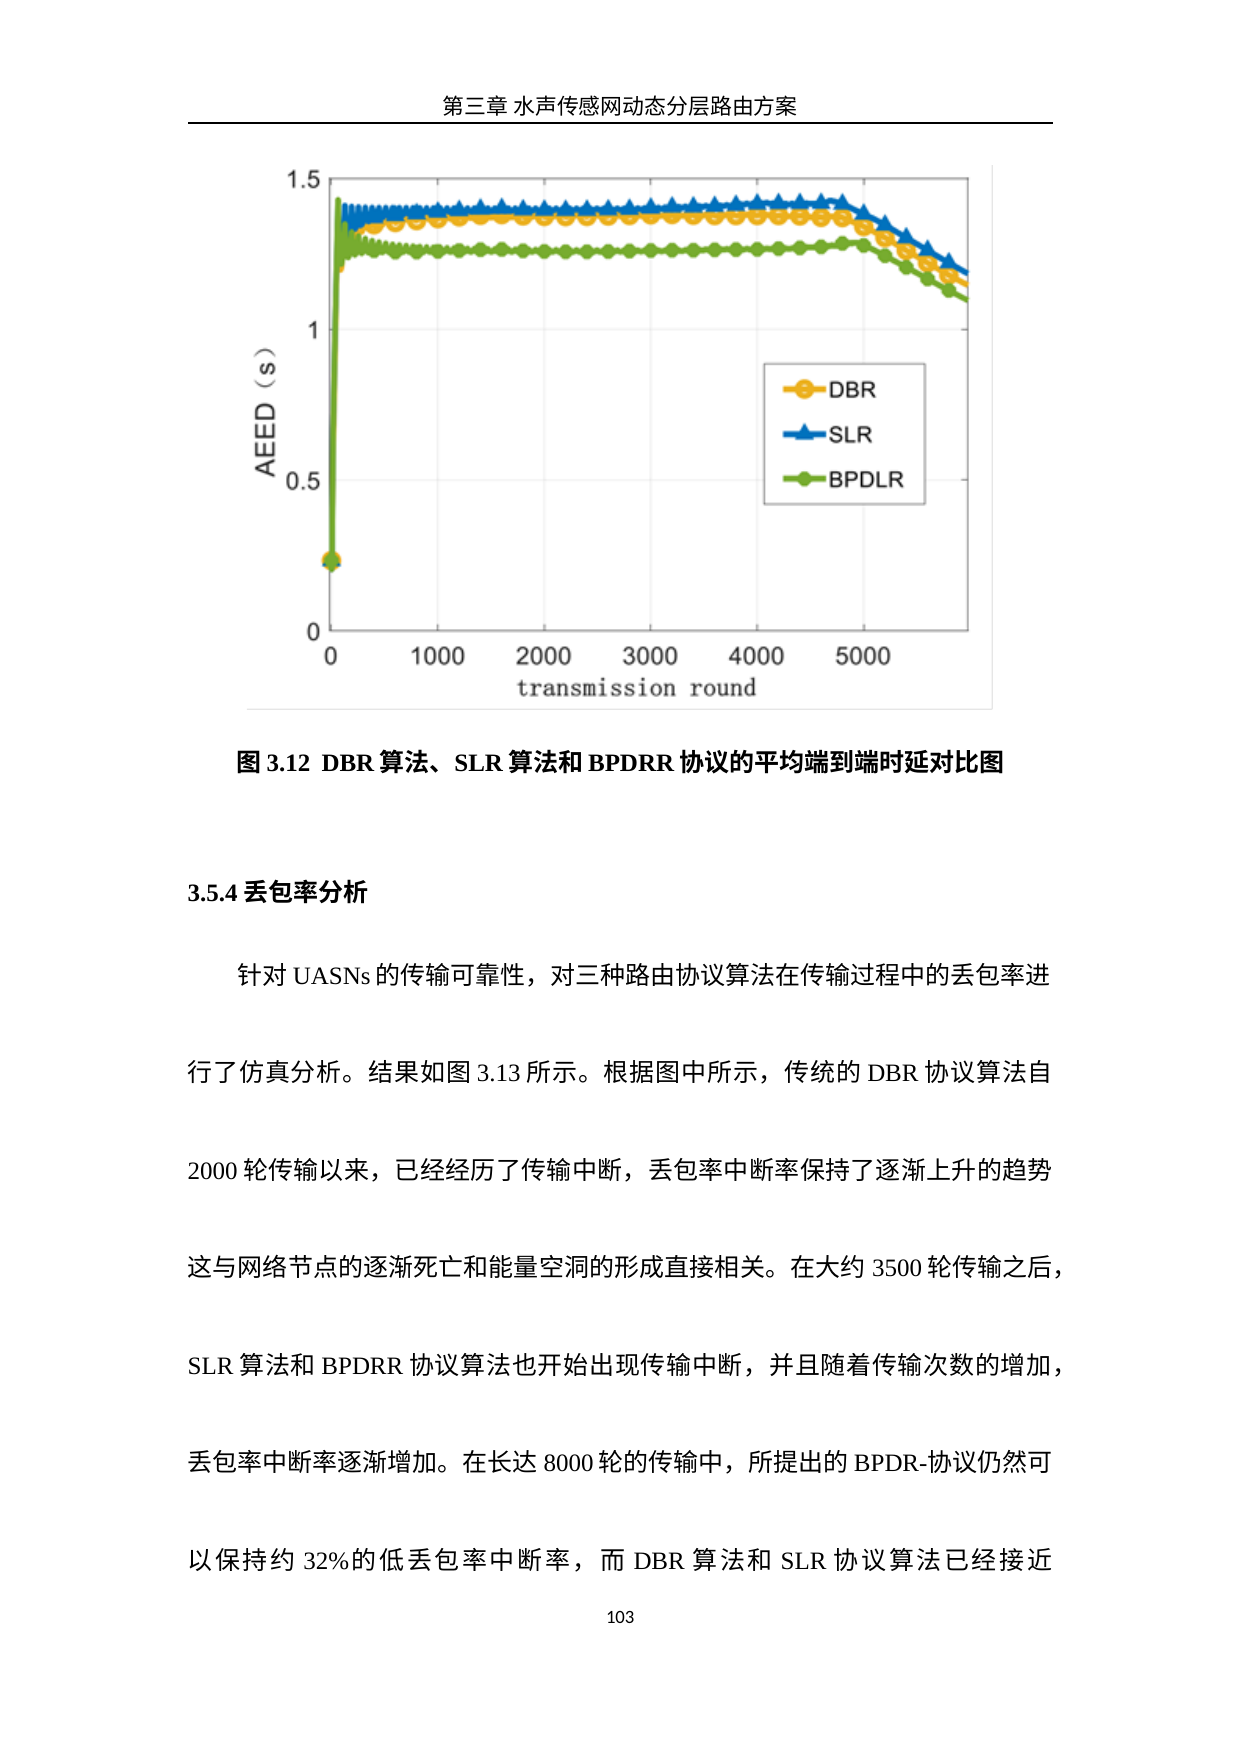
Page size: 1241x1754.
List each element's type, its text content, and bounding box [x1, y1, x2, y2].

text 3.5.4 丢包率分析 [187, 858, 1053, 923]
text 图3.12 DBR算法、SLR算法和BPDRR协议的平均端到端时延对比图 [187, 728, 1053, 793]
picture [246, 165, 994, 711]
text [187, 941, 1053, 1591]
